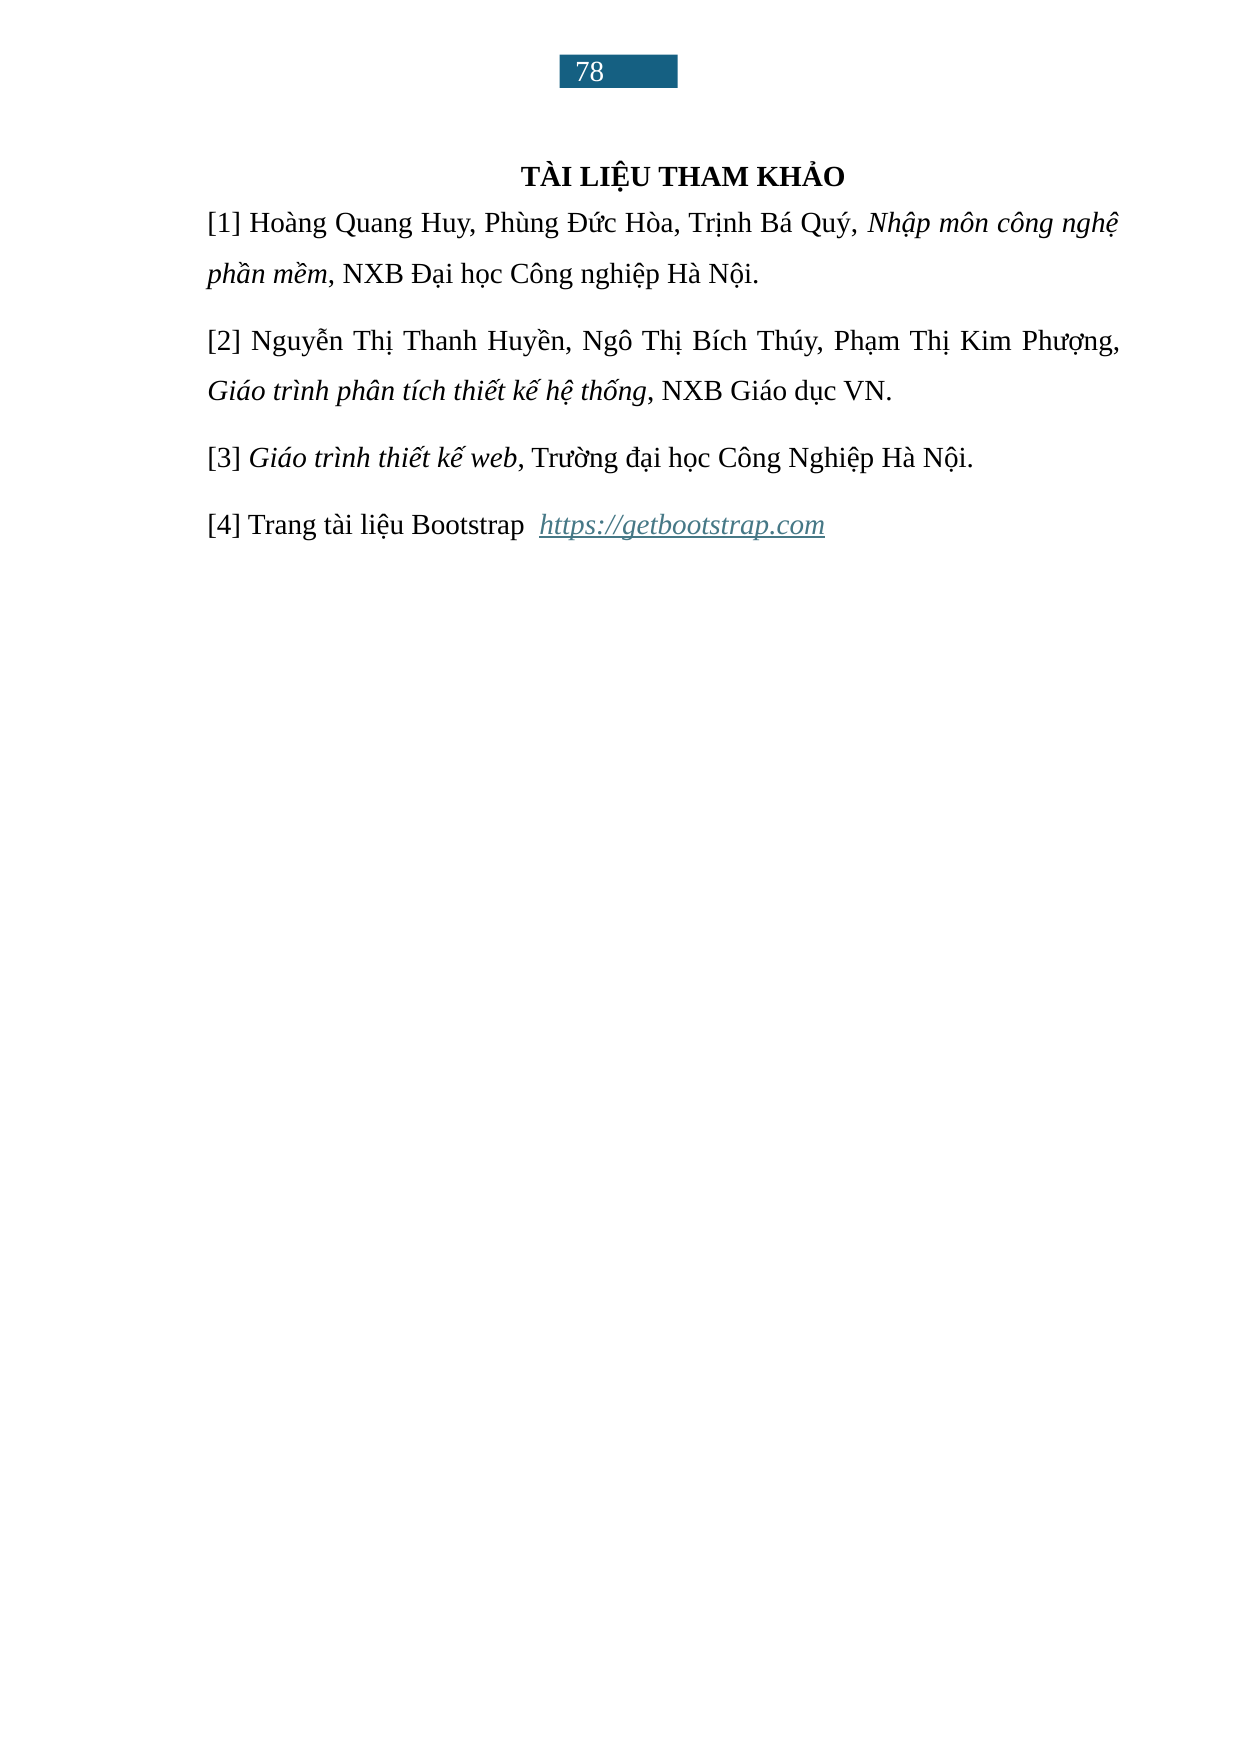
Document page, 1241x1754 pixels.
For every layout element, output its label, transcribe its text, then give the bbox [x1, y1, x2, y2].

text [3] Giáo trình thiết kế web, Trường đại học Công Nghiệp Hà Nội. [207, 440, 1122, 474]
subtitle Tài liệu tham khảo [244, 159, 1122, 193]
text [4] Trang tài liệu Bootstrap https://getbootstrap.com [207, 507, 1122, 541]
text [1] Hoàng Quang Huy, Phùng Đức Hòa, Trịnh Bá Quý, Nhập môn công nghệ phần mềm, NXB Đại học Công nghiệp Hà Nội. [207, 206, 1122, 289]
text [2] Nguyễn Thị Thanh Huyền, Ngô Thị Bích Thúy, Phạm Thị Kim Phượng, Giáo trình phân tích thiết kế hệ thống, NXB Giáo dục VN. [207, 323, 1122, 407]
